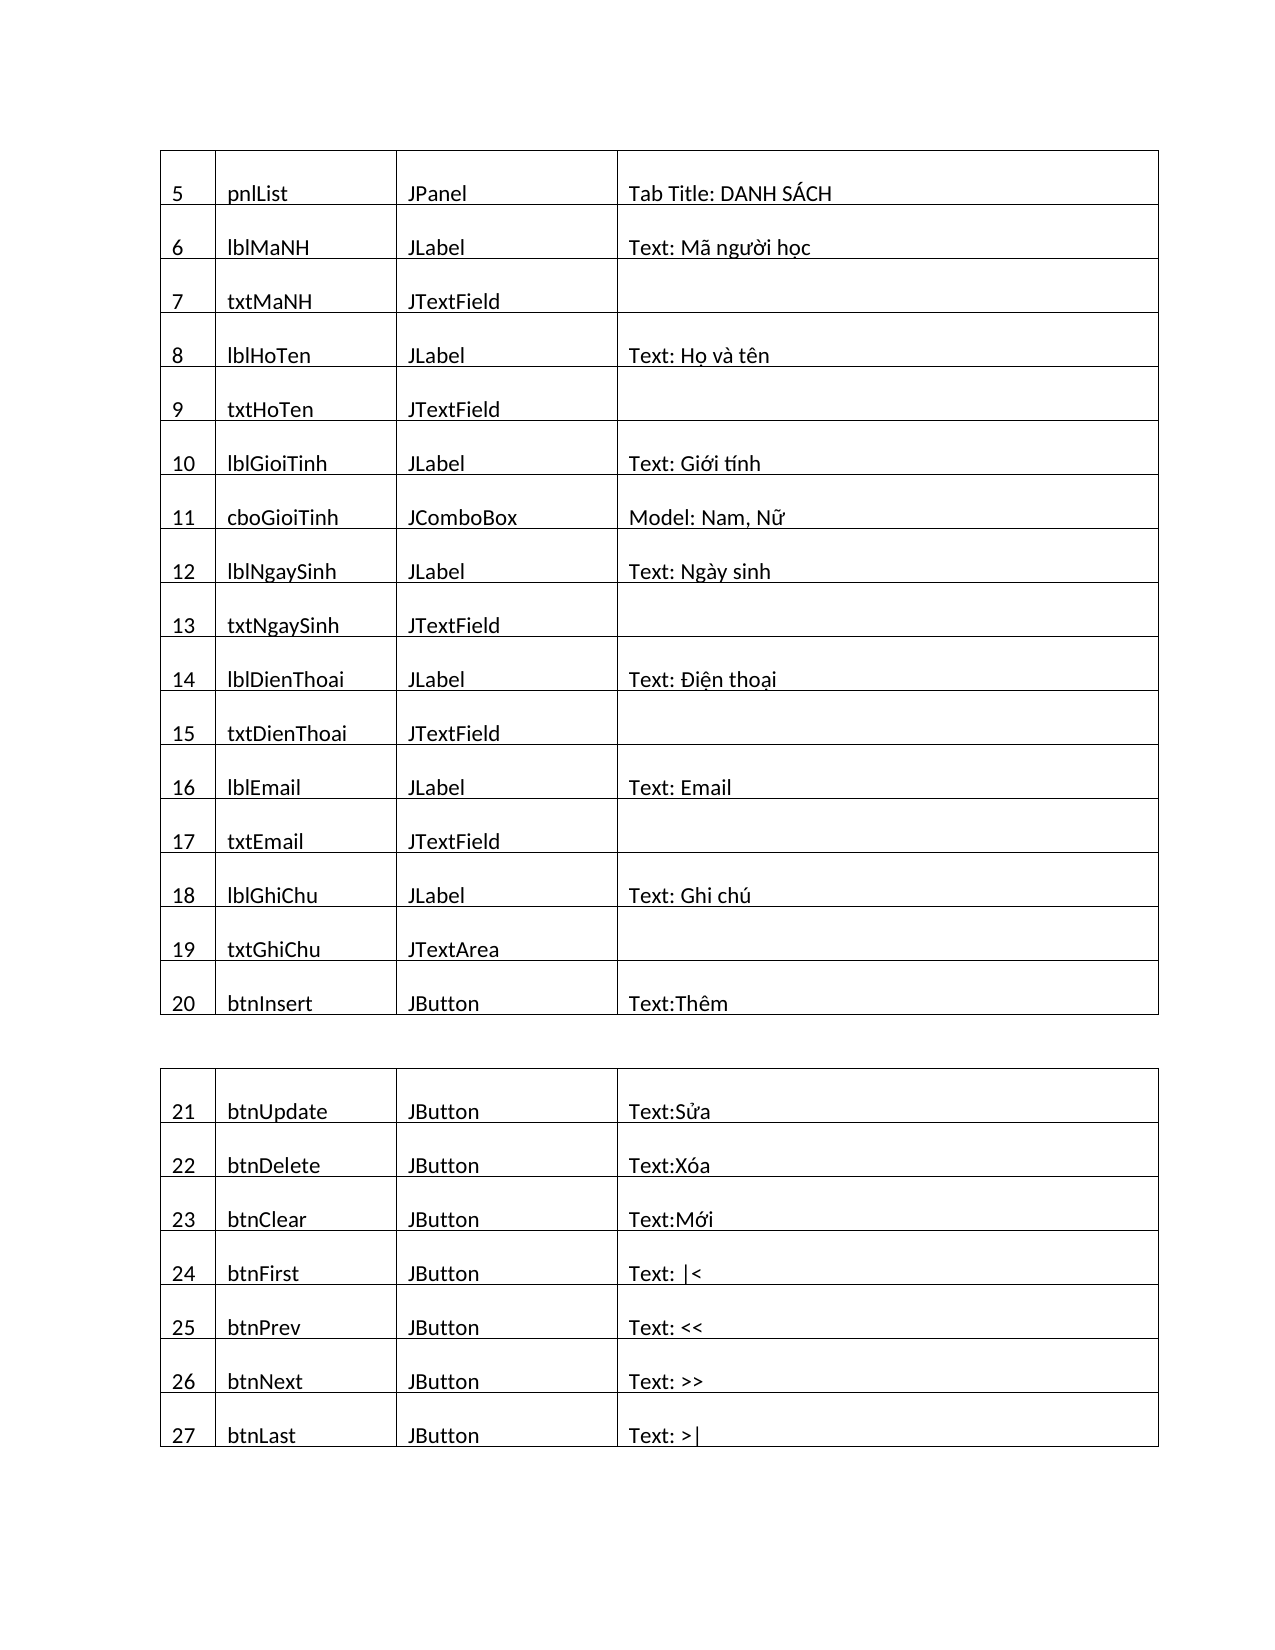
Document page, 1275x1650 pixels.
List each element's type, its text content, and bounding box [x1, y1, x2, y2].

table_cell txtDienThoai [216, 691, 396, 744]
table_cell JButton [397, 1123, 617, 1176]
table_cell Text: Điện thoại [618, 637, 1158, 690]
table_cell lblGioiTinh [216, 421, 396, 474]
table_cell 16 [161, 745, 215, 798]
table_cell txtHoTen [216, 367, 396, 420]
table_cell 18 [161, 853, 215, 906]
table_cell 6 [161, 205, 215, 258]
table_cell JButton [397, 1339, 617, 1392]
table_cell JTextField [397, 691, 617, 744]
table_header 21 [161, 1069, 215, 1122]
table_cell 9 [161, 367, 215, 420]
table_cell btnInsert [216, 961, 396, 1014]
table_cell Text:Xóa [618, 1123, 1158, 1176]
table_cell Text: Mã người học [618, 205, 1158, 258]
table_cell 5 [161, 151, 215, 204]
table_cell 22 [161, 1123, 215, 1176]
table_cell JLabel [397, 421, 617, 474]
table_cell 27 [161, 1393, 215, 1446]
table_cell btnNext [216, 1339, 396, 1392]
table_cell 23 [161, 1177, 215, 1230]
table_cell JButton [397, 1177, 617, 1230]
table_cell JComboBox [397, 475, 617, 528]
table_cell 20 [161, 961, 215, 1014]
table_cell lblMaNH [216, 205, 396, 258]
table_cell 7 [161, 259, 215, 312]
table_cell 26 [161, 1339, 215, 1392]
table_cell JButton [397, 961, 617, 1014]
table_cell Text: Ghi chú [618, 853, 1158, 906]
table_cell Text: Email [618, 745, 1158, 798]
table_cell [618, 583, 1158, 636]
table_cell Text: Ngày sinh [618, 529, 1158, 582]
table_cell JPanel [397, 151, 617, 204]
table_cell btnLast [216, 1393, 396, 1446]
table_cell txtEmail [216, 799, 396, 852]
table_cell JTextField [397, 583, 617, 636]
table_cell 15 [161, 691, 215, 744]
table_cell JTextField [397, 799, 617, 852]
table_header JButton [397, 1069, 617, 1122]
table_header Text:Sửa [618, 1069, 1158, 1122]
table_cell Text: >> [618, 1339, 1158, 1392]
table_cell Model: Nam, Nữ [618, 475, 1158, 528]
table_cell JLabel [397, 205, 617, 258]
table_cell Text:Thêm [618, 961, 1158, 1014]
table_cell JTextField [397, 259, 617, 312]
table_cell 19 [161, 907, 215, 960]
table_cell 14 [161, 637, 215, 690]
table_cell Text: >| [618, 1393, 1158, 1446]
table_cell cboGioiTinh [216, 475, 396, 528]
table_cell btnClear [216, 1177, 396, 1230]
table_cell lblGhiChu [216, 853, 396, 906]
table_cell JButton [397, 1285, 617, 1338]
table_cell JLabel [397, 853, 617, 906]
table_cell 13 [161, 583, 215, 636]
table_cell [618, 367, 1158, 420]
table_cell [618, 799, 1158, 852]
table_cell Text: |< [618, 1231, 1158, 1284]
table_cell lblDienThoai [216, 637, 396, 690]
table_cell btnPrev [216, 1285, 396, 1338]
table_cell [618, 259, 1158, 312]
table_cell Tab Title: DANH SÁCH [618, 151, 1158, 204]
table_cell 24 [161, 1231, 215, 1284]
table_cell btnFirst [216, 1231, 396, 1284]
table_cell [618, 907, 1158, 960]
table_cell 10 [161, 421, 215, 474]
table_cell Text: Giới tính [618, 421, 1158, 474]
table_cell JButton [397, 1231, 617, 1284]
table_cell 12 [161, 529, 215, 582]
table_cell txtGhiChu [216, 907, 396, 960]
table_cell [618, 691, 1158, 744]
table_header btnUpdate [216, 1069, 396, 1122]
table_cell JLabel [397, 313, 617, 366]
table_cell lblHoTen [216, 313, 396, 366]
table_cell JLabel [397, 529, 617, 582]
table_cell txtNgaySinh [216, 583, 396, 636]
table_cell pnlList [216, 151, 396, 204]
table_cell txtMaNH [216, 259, 396, 312]
table_cell JButton [397, 1393, 617, 1446]
table_cell 8 [161, 313, 215, 366]
table_cell lblNgaySinh [216, 529, 396, 582]
table_cell JTextField [397, 367, 617, 420]
table_cell lblEmail [216, 745, 396, 798]
table_cell 25 [161, 1285, 215, 1338]
table_cell Text:Mới [618, 1177, 1158, 1230]
table_cell JLabel [397, 745, 617, 798]
table_cell 11 [161, 475, 215, 528]
table_cell Text: << [618, 1285, 1158, 1338]
table_cell JTextArea [397, 907, 617, 960]
table_cell btnDelete [216, 1123, 396, 1176]
table_cell Text: Họ và tên [618, 313, 1158, 366]
table_cell 17 [161, 799, 215, 852]
table_cell JLabel [397, 637, 617, 690]
